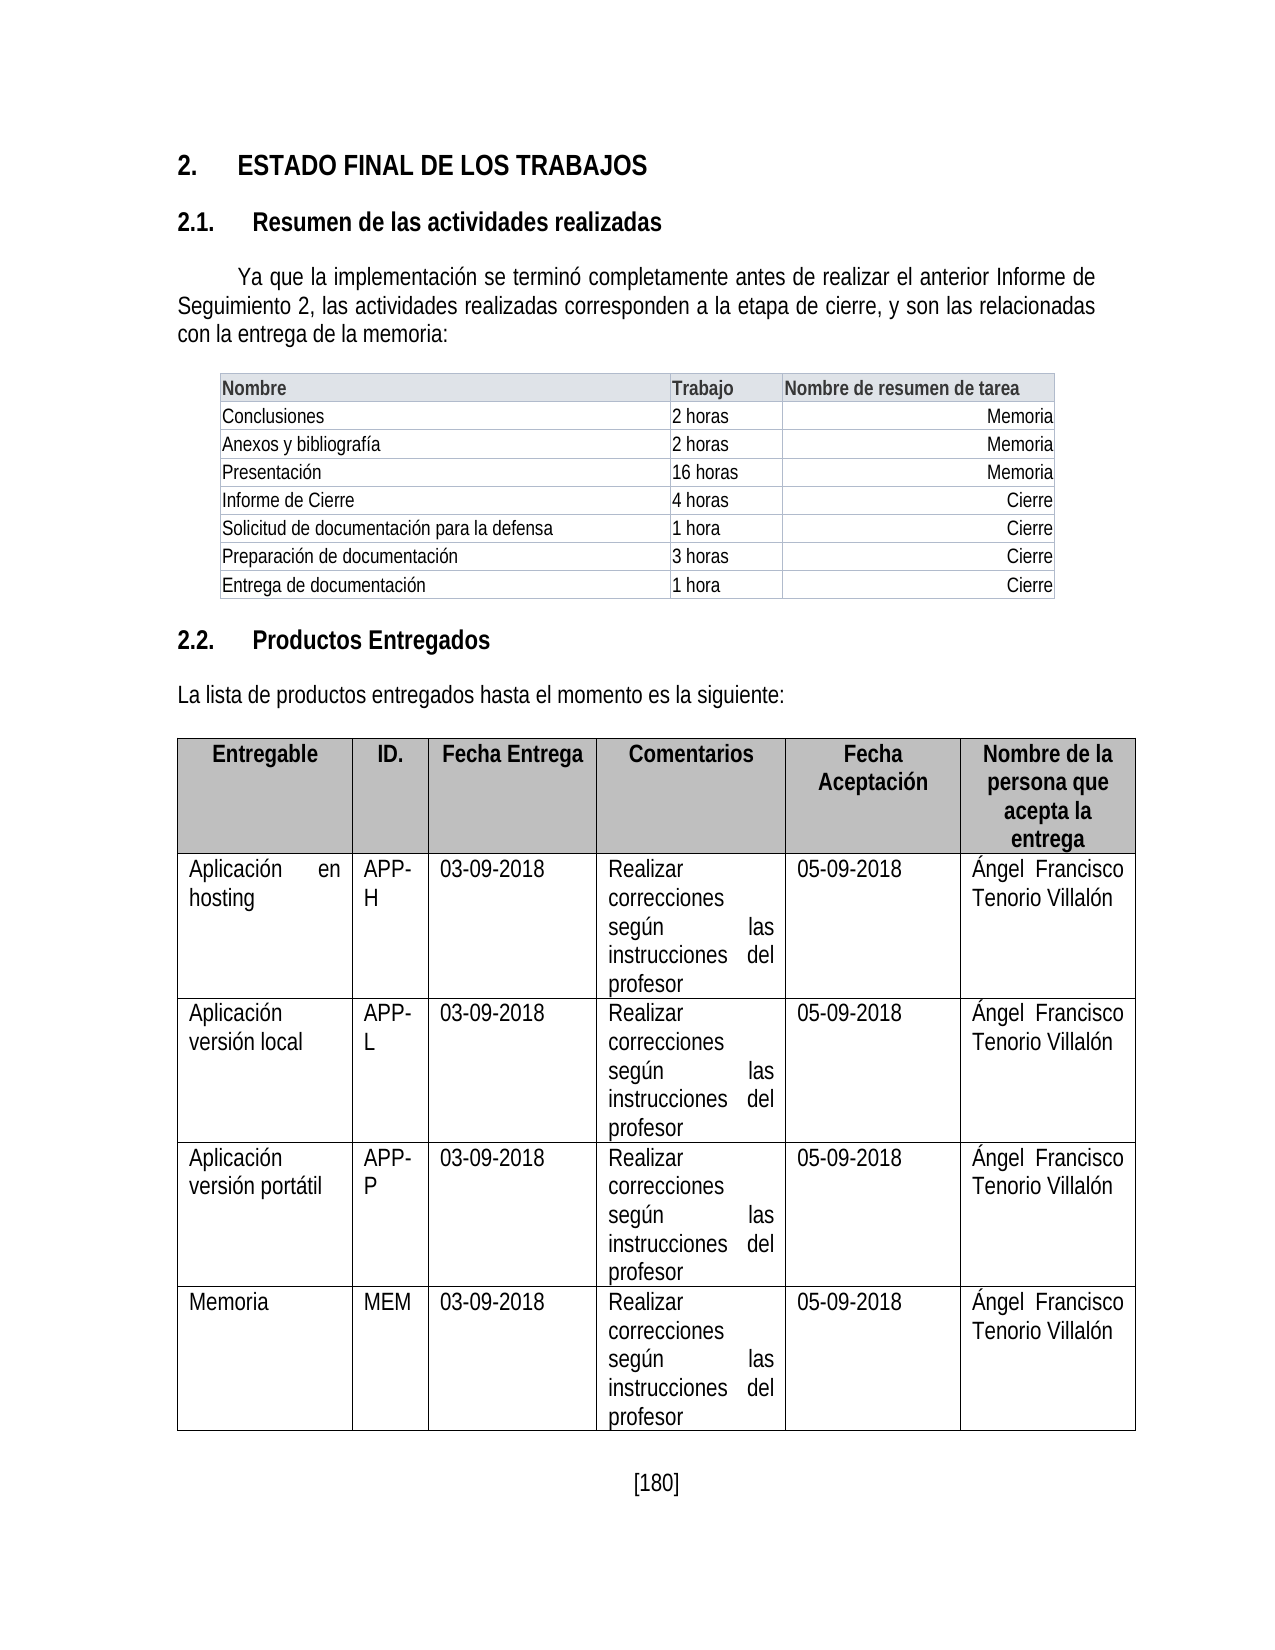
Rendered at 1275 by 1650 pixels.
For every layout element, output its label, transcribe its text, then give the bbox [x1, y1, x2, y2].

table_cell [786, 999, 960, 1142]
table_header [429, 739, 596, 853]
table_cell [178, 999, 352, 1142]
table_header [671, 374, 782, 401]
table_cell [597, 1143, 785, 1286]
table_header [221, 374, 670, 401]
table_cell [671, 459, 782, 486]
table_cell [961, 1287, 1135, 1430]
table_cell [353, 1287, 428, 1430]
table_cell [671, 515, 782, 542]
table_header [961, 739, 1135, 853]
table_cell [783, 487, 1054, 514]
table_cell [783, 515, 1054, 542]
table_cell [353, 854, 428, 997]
subtitle Productos Entregados [177, 624, 1098, 655]
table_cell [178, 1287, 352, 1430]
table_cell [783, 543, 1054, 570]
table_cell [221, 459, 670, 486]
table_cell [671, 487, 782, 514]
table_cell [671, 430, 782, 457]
text La lista de productos entregados hasta el momento es la siguiente: [177, 680, 1098, 709]
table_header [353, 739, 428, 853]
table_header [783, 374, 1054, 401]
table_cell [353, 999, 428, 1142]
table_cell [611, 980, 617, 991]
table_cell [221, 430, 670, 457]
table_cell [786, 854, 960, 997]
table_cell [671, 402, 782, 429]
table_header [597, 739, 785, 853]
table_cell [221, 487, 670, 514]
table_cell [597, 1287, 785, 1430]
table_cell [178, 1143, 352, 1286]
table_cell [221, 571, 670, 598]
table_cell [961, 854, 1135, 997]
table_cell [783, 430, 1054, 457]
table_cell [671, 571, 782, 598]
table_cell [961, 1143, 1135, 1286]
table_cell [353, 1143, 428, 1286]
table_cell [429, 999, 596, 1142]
subtitle ESTADO FINAL DE LOS TRABAJOS [177, 148, 1098, 181]
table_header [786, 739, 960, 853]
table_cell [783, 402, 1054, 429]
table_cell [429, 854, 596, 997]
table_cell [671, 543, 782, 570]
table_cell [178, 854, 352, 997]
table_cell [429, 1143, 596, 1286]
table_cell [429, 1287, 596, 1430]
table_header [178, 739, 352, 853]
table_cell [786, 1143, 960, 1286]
text Ya que la implementación se terminó completamente antes de realizar el anterior Informe de Seguimiento 2, las actividades realizadas corresponden a la etapa de cierre, y son las relacionadas con la entrega de la memoria: [177, 262, 1098, 348]
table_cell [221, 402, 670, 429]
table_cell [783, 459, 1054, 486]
subtitle Resumen de las actividades realizadas [177, 206, 1098, 237]
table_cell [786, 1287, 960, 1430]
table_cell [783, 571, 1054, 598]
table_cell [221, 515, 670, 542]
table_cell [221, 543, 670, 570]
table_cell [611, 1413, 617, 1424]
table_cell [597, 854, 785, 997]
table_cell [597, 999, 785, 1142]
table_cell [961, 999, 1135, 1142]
